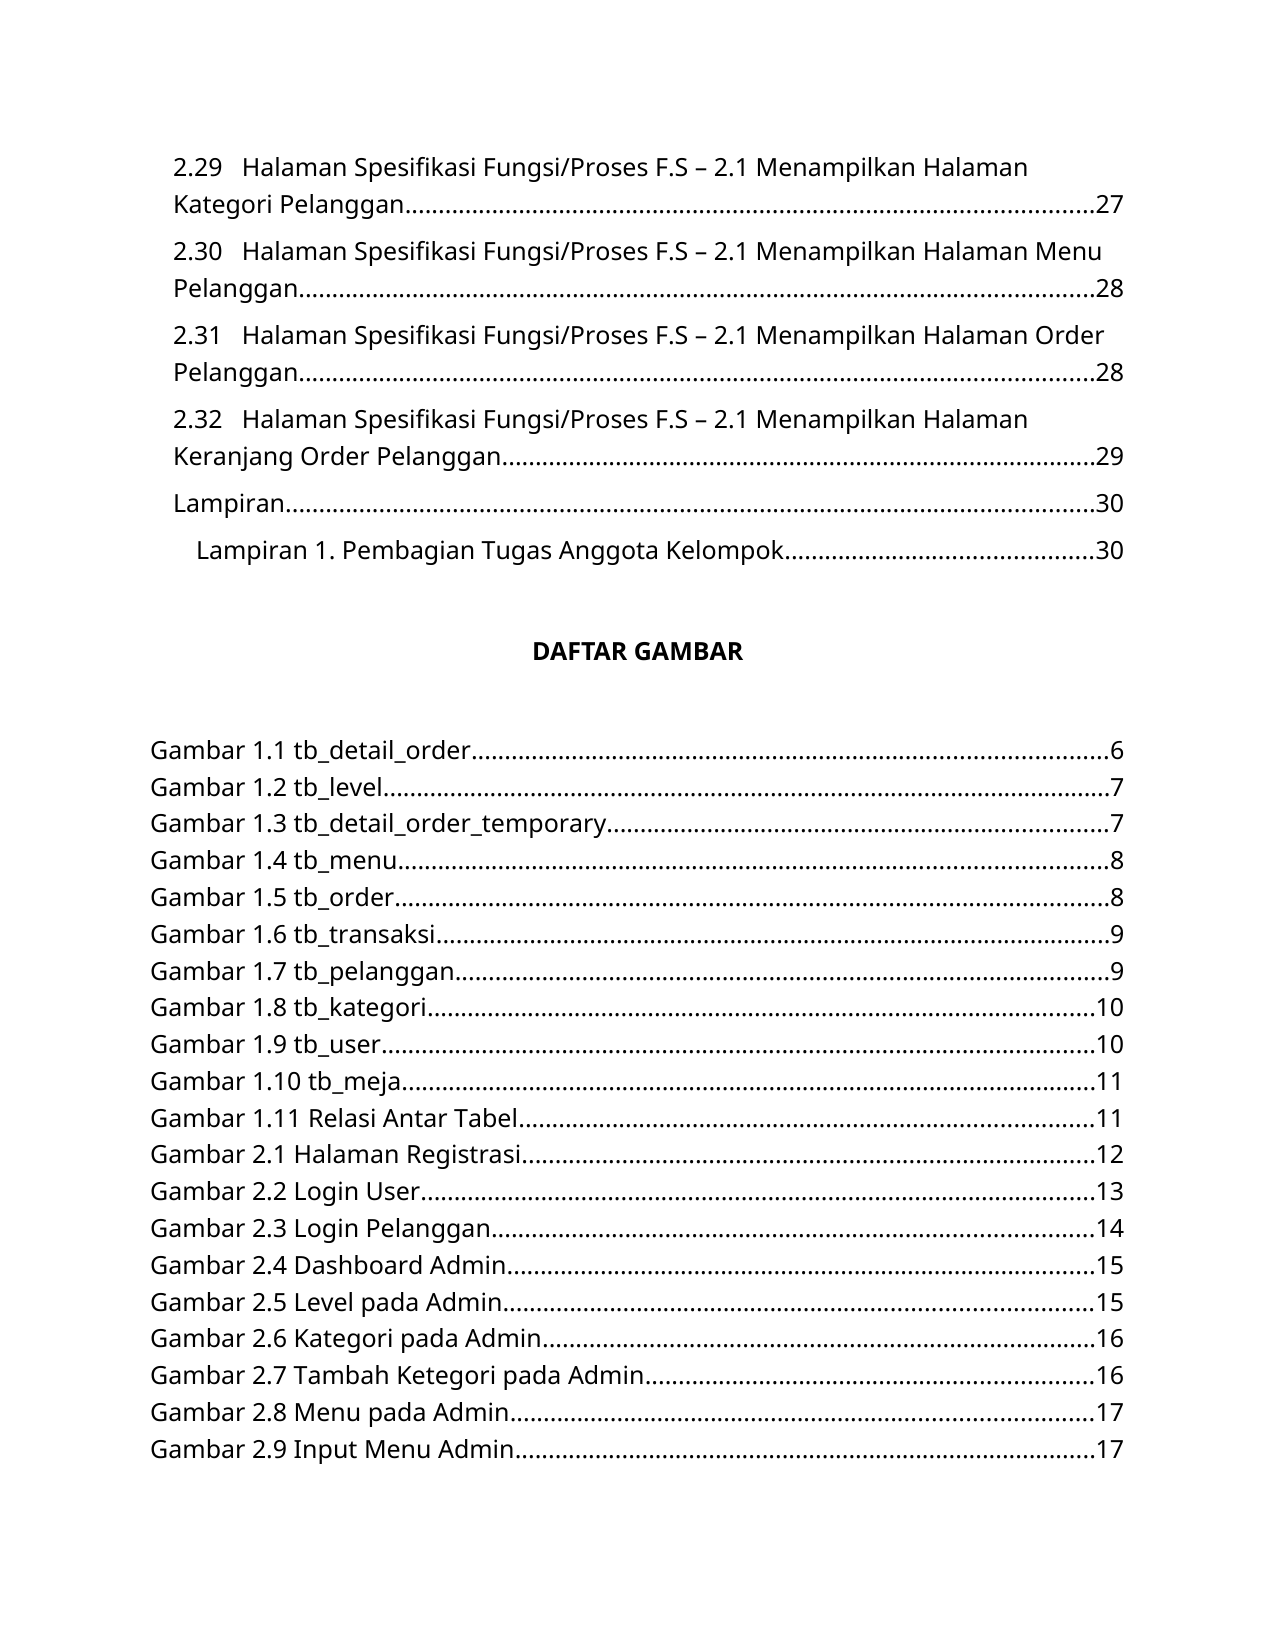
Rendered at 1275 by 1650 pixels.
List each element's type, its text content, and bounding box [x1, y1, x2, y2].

text Gambar 2.7 Tambah Ketegori pada Admin 16 [150, 1358, 1125, 1392]
text Gambar 2.3 Login Pelanggan 14 [150, 1211, 1125, 1245]
text Gambar 2.5 Level pada Admin 15 [150, 1284, 1125, 1318]
text Gambar 2.2 Login User 13 [150, 1174, 1125, 1208]
text Gambar 2.1 Halaman Registrasi 12 [150, 1137, 1125, 1171]
text Gambar 1.3 tb_detail_order_temporary 7 [150, 806, 1125, 840]
text Gambar 2.8 Menu pada Admin 17 [150, 1394, 1125, 1428]
text Gambar 1.7 tb_pelanggan 9 [150, 953, 1125, 987]
text Gambar 1.1 tb_detail_order 6 [150, 733, 1125, 767]
text Gambar 2.4 Dashboard Admin 15 [150, 1247, 1125, 1281]
text Gambar 1.6 tb_transaksi 9 [150, 916, 1125, 951]
text Gambar 1.10 tb_meja 11 [150, 1063, 1125, 1098]
text Gambar 1.2 tb_level 7 [150, 769, 1125, 803]
text Gambar 1.11 Relasi Antar Tabel 11 [150, 1100, 1125, 1134]
text Gambar 2.9 Input Menu Admin 17 [150, 1431, 1125, 1465]
text Gambar 1.9 tb_user 10 [150, 1027, 1125, 1061]
text Gambar 1.4 tb_menu 8 [150, 843, 1125, 877]
title DAFTAR GAMBAR [150, 633, 1125, 667]
text Gambar 1.8 tb_kategori 10 [150, 990, 1125, 1024]
text Gambar 2.6 Kategori pada Admin 16 [150, 1321, 1125, 1355]
text Gambar 1.5 tb_order 8 [150, 880, 1125, 914]
